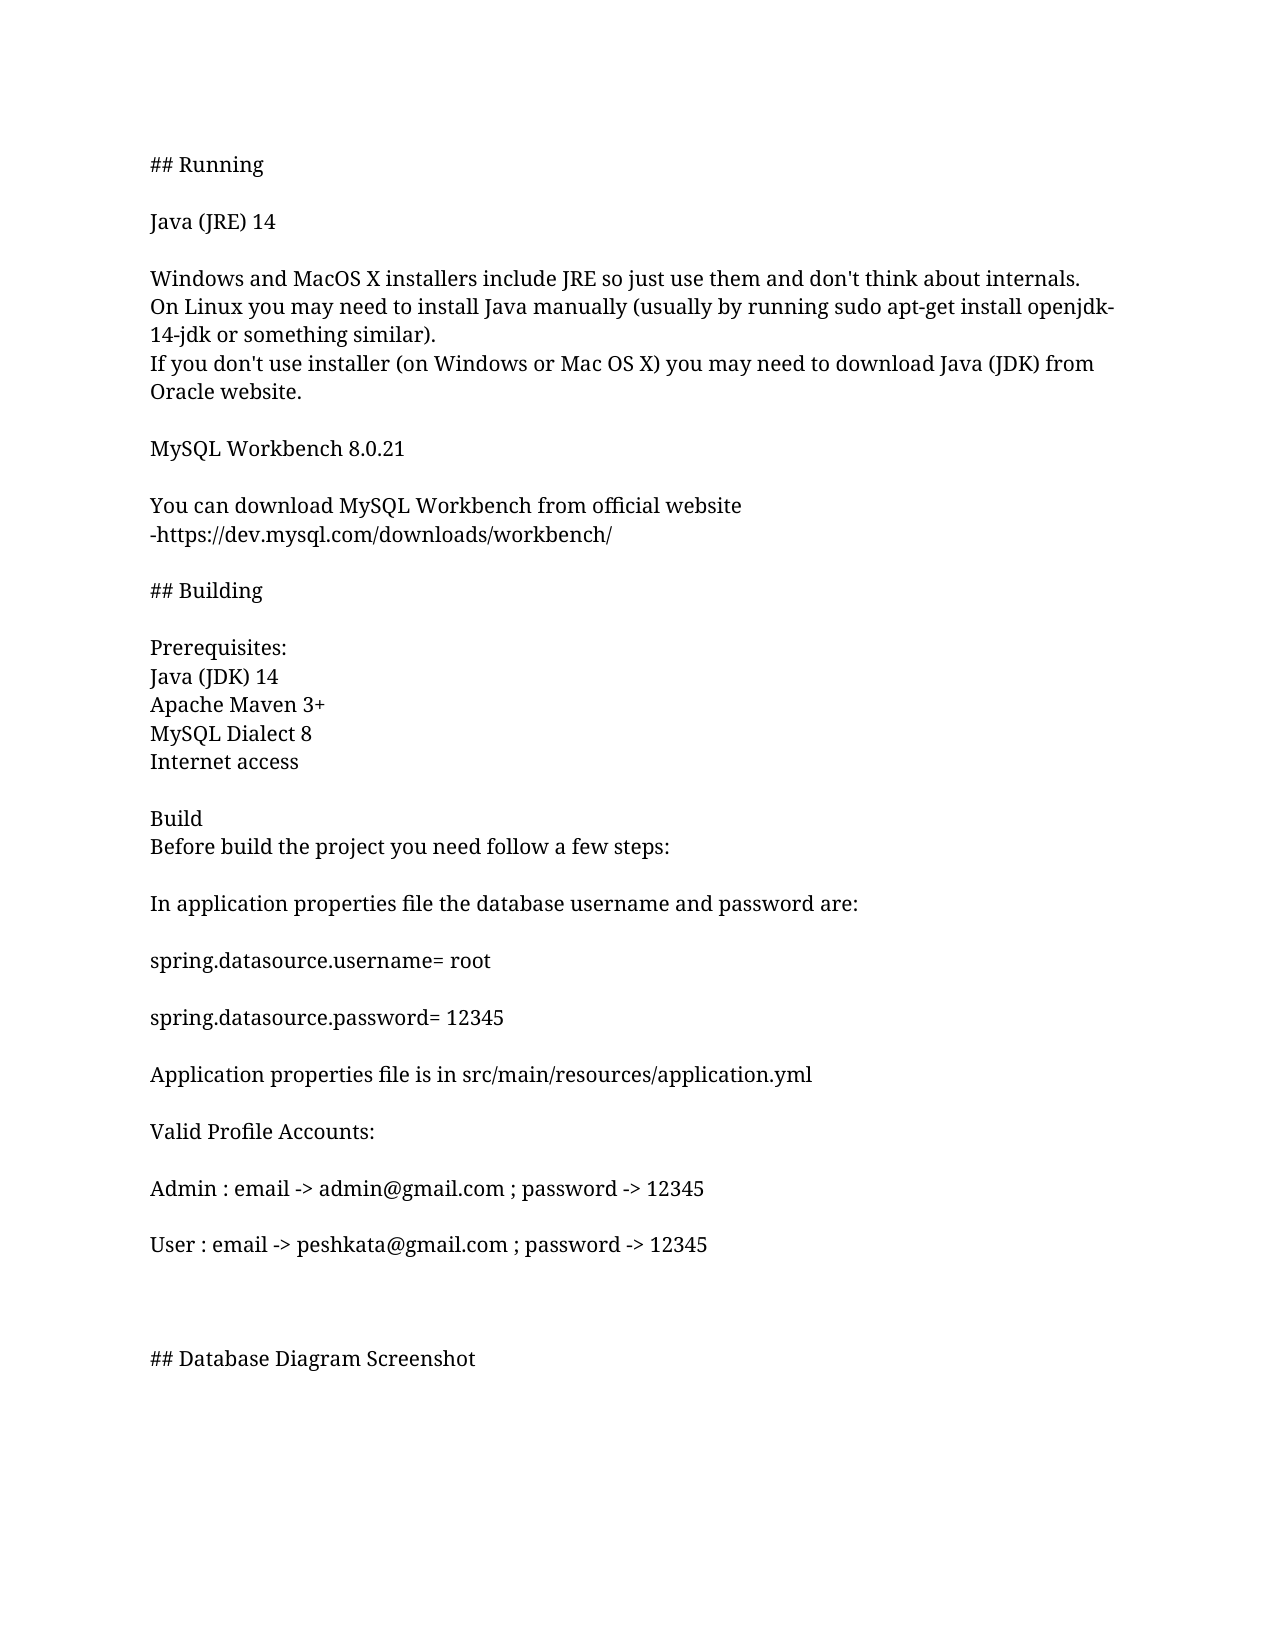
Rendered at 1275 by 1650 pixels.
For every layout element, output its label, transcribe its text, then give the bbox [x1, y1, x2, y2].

text ## Database Diagram Screenshot [150, 1344, 1125, 1373]
text Build [150, 804, 1125, 832]
text Application properties file is in src/main/resources/application.yml [150, 1060, 1125, 1088]
text User : email -> peshkata@gmail.com ; password -> 12345 [150, 1231, 1125, 1259]
text Before build the project you need follow a few steps: [150, 832, 1125, 861]
text In application properties file the database username and password are: [150, 889, 1125, 918]
text ## Running [150, 150, 1125, 178]
text spring.datasource.username= root [150, 946, 1125, 975]
text If you don't use installer (on Windows or Mac OS X) you may need to download Java (JDK) from Oracle website. [150, 349, 1125, 406]
text MySQL Workbench 8.0.21 [150, 434, 1125, 463]
text spring.datasource.password= 12345 [150, 1003, 1125, 1032]
text MySQL Dialect 8 [150, 719, 1125, 747]
text You can download MySQL Workbench from official website -https://dev.mysql.com/downloads/workbench/ [150, 491, 1125, 548]
text Windows and MacOS X installers include JRE so just use them and don't think about internals. [150, 264, 1125, 292]
text Admin : email -> admin@gmail.com ; password -> 12345 [150, 1174, 1125, 1202]
text Internet access [150, 747, 1125, 776]
text ## Building [150, 577, 1125, 605]
text Java (JRE) 14 [150, 207, 1125, 235]
text Java (JDK) 14 [150, 662, 1125, 690]
text Apache Maven 3+ [150, 690, 1125, 719]
text Valid Profile Accounts: [150, 1117, 1125, 1145]
text Prerequisites: [150, 633, 1125, 662]
text On Linux you may need to install Java manually (usually by running sudo apt-get install openjdk-14-jdk or something similar). [150, 292, 1125, 349]
